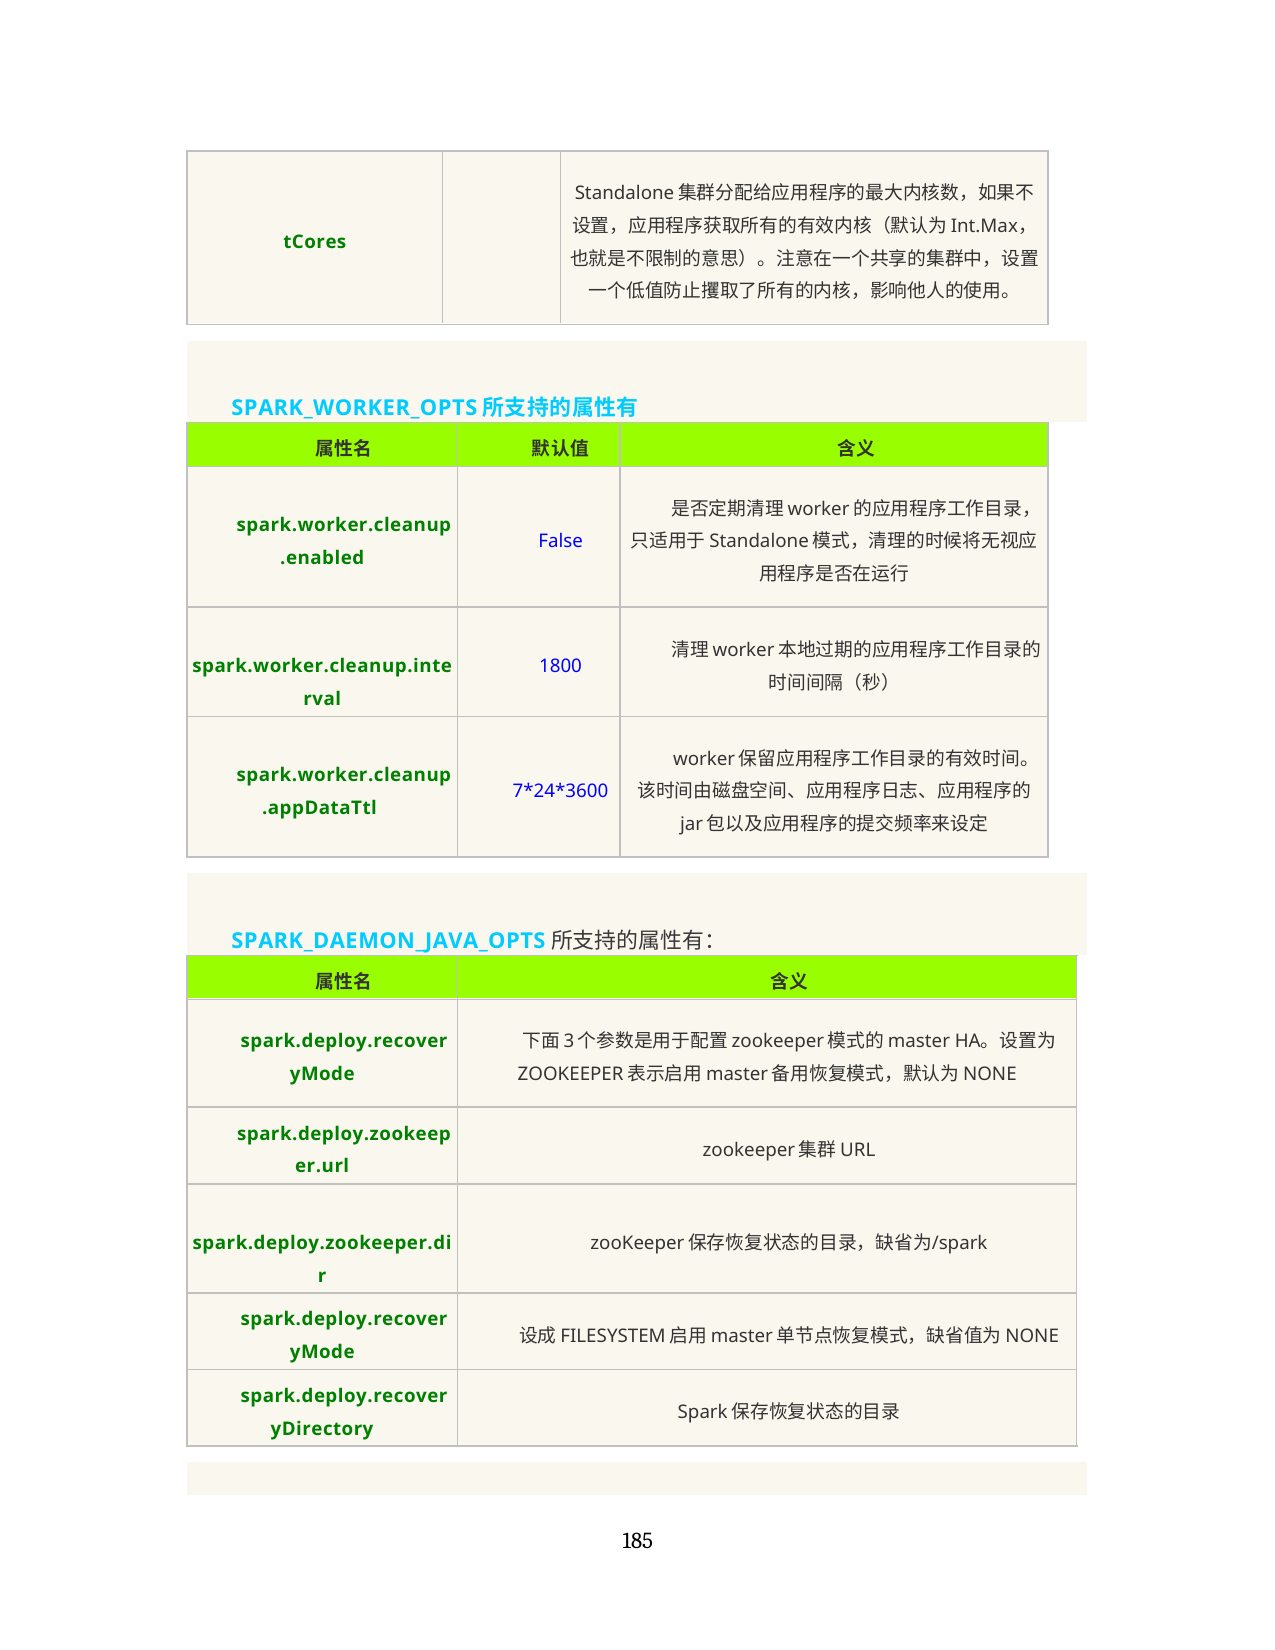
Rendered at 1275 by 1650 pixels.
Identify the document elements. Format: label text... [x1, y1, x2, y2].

table_cell 下面3个参数是用于配置zookeeper模式的master HA。设置为ZOOKEEPER表示启用master备用恢复模式，默认为NONE [458, 1000, 1076, 1106]
table_cell spark.deploy.recoveryDirectory [188, 1370, 457, 1445]
table_header 含义 [458, 956, 1076, 998]
table_cell 7*24*3600 [458, 717, 619, 856]
table_cell worker保留应用程序工作目录的有效时间。该时间由磁盘空间、应用程序日志、应用程序的jar包以及应用程序的提交频率来设定 [621, 717, 1047, 856]
table_header 含义 [621, 423, 1047, 466]
table_cell spark.deploy.zookeeper.url [188, 1108, 457, 1183]
text SPARK_DAEMON_JAVA_OPTS所支持的属性有： [187, 922, 1087, 955]
table_header 属性名 [188, 956, 457, 998]
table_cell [561, 152, 1047, 323]
table_cell 1800 [458, 608, 619, 716]
table_cell spark.deploy.zookeeper.dir [188, 1185, 457, 1292]
table_cell 设成FILESYSTEM启用master单节点恢复模式，缺省值为NONE [458, 1294, 1076, 1369]
table_cell spark.deploy.recoveryMode [188, 1000, 457, 1106]
table_cell 是否定期清理worker的应用程序工作目录，只适用于Standalone模式，清理的时候将无视应用程序是否在运行 [621, 467, 1047, 606]
table_header 默认值 [458, 423, 620, 466]
table_cell 清理worker本地过期的应用程序工作目录的时间间隔（秒） [621, 608, 1047, 716]
table_cell spark.worker.cleanup.interval [188, 608, 457, 716]
table_cell Spark保存恢复状态的目录 [458, 1370, 1076, 1445]
table_header 属性名 [188, 423, 457, 466]
table_cell zooKeeper保存恢复状态的目录，缺省为/spark [458, 1185, 1076, 1292]
table_cell [443, 152, 560, 323]
table_cell zookeeper集群URL [458, 1108, 1076, 1183]
table_cell spark.worker.cleanup.enabled [188, 467, 457, 606]
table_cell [188, 152, 442, 323]
table_cell spark.worker.cleanup.appDataTtl [188, 717, 457, 856]
text SPARK_WORKER_OPTS所支持的属性有 [187, 389, 1087, 422]
table_cell spark.deploy.recoveryMode [188, 1294, 457, 1369]
table_cell False [458, 467, 619, 606]
